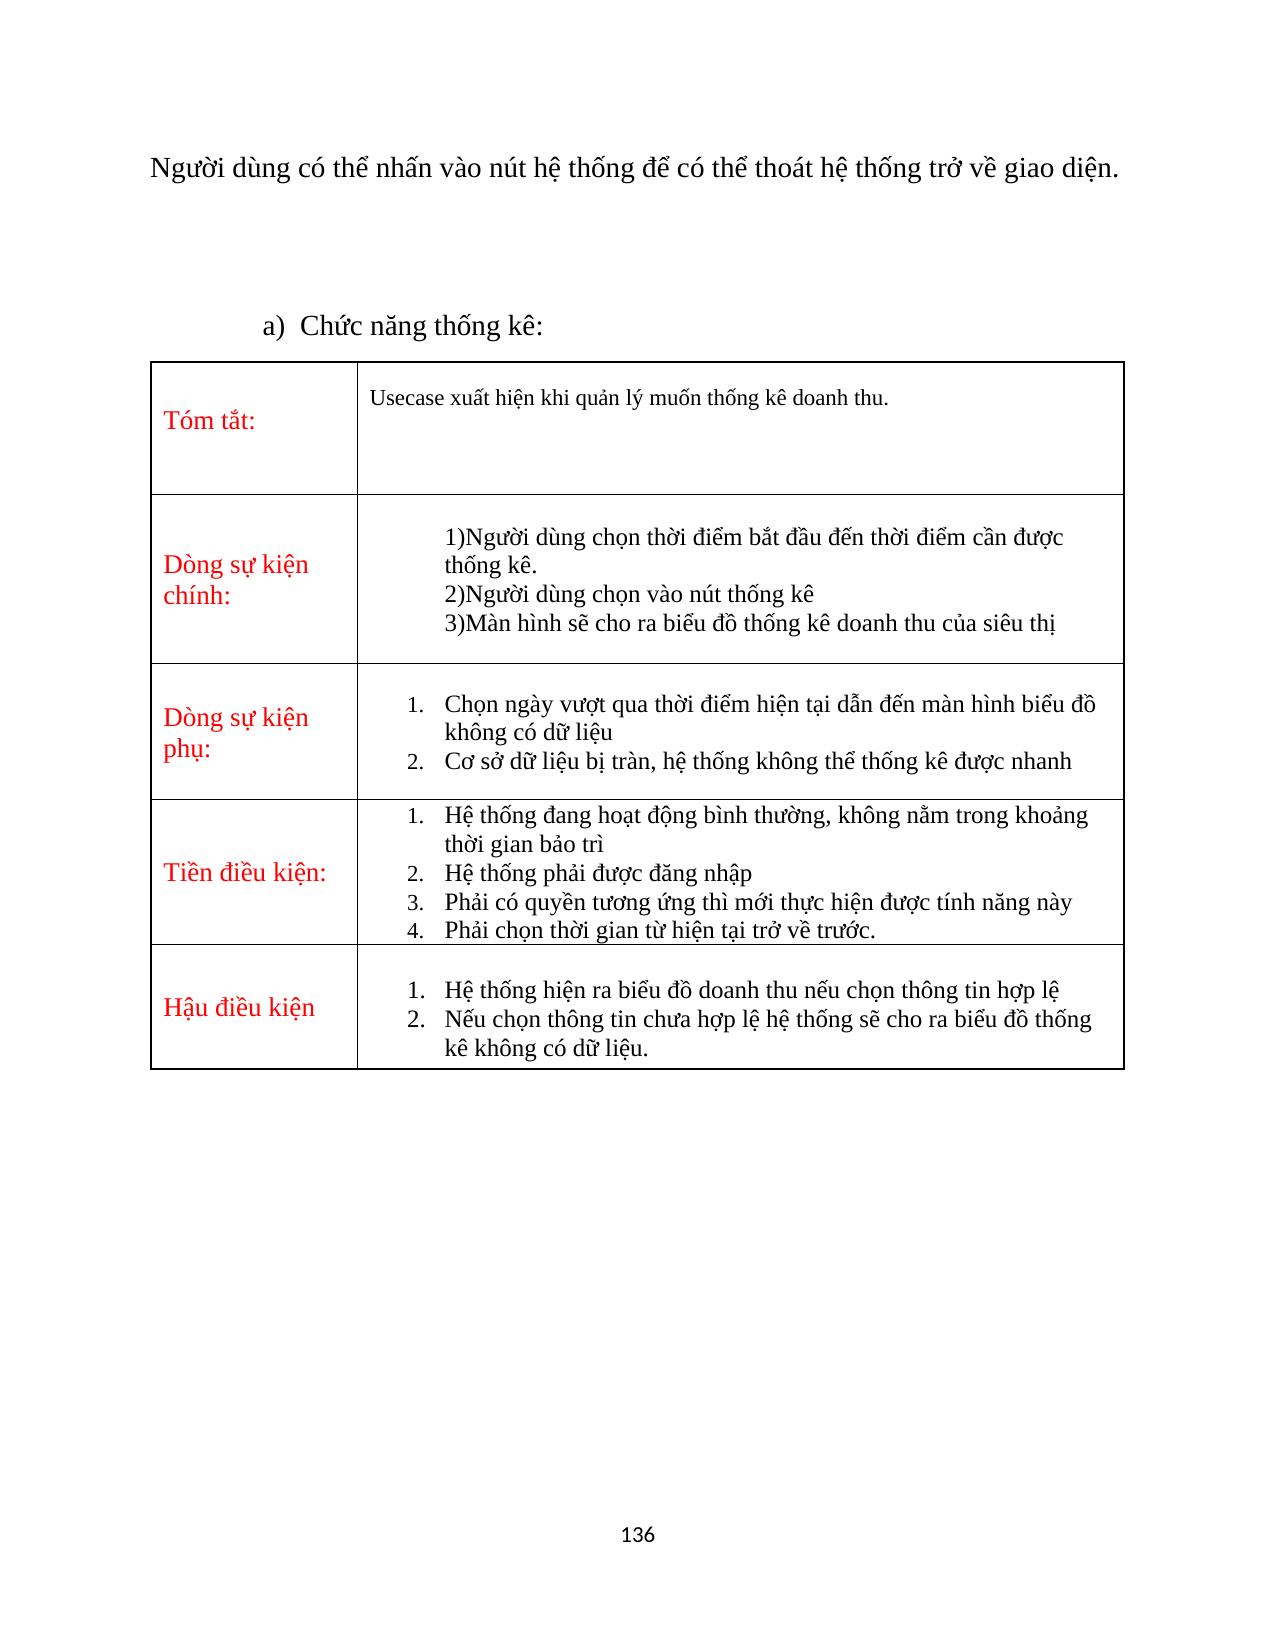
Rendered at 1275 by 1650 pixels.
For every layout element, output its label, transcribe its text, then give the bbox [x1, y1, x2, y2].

table_cell Chọn ngày vượt qua thời điểm hiện tại dẫn đến màn hình biểu đồ không có dữ liệu Cơ sở dữ liệu bị tràn, hệ thống không thể thống kê được nhanh [358, 664, 1123, 799]
table_header Tóm tắt: [152, 363, 357, 494]
list Chức năng thống kê: [262, 308, 1125, 342]
table_cell Tiền điều kiện: [152, 800, 357, 944]
text Người dùng có thể nhấn vào nút hệ thống để có thể thoát hệ thống trở về giao diện. [150, 150, 1125, 183]
table_cell Hậu điều kiện [152, 945, 357, 1067]
table_cell Dòng sự kiện chính: [152, 495, 357, 663]
table_header Usecase xuất hiện khi quản lý muốn thống kê doanh thu. [358, 363, 1123, 494]
table_cell Hệ thống hiện ra biểu đồ doanh thu nếu chọn thông tin hợp lệ Nếu chọn thông tin chưa hợp lệ hệ thống sẽ cho ra biểu đồ thống kê không có dữ liệu. [358, 945, 1123, 1067]
table_cell Hệ thống đang hoạt động bình thường, không nằm trong khoảng thời gian bảo trì Hệ thống phải được đăng nhập Phải có quyền tương ứng thì mới thực hiện được tính năng này Phải chọn thời gian từ hiện tại trở về trước. [358, 800, 1123, 944]
table_cell Dòng sự kiện phụ: [152, 664, 357, 799]
table_cell 1)Người dùng chọn thời điểm bắt đầu đến thời điểm cần được thống kê. 2)Người dùng chọn vào nút thống kê 3)Màn hình sẽ cho ra biểu đồ thống kê doanh thu của siêu thị [358, 495, 1123, 663]
